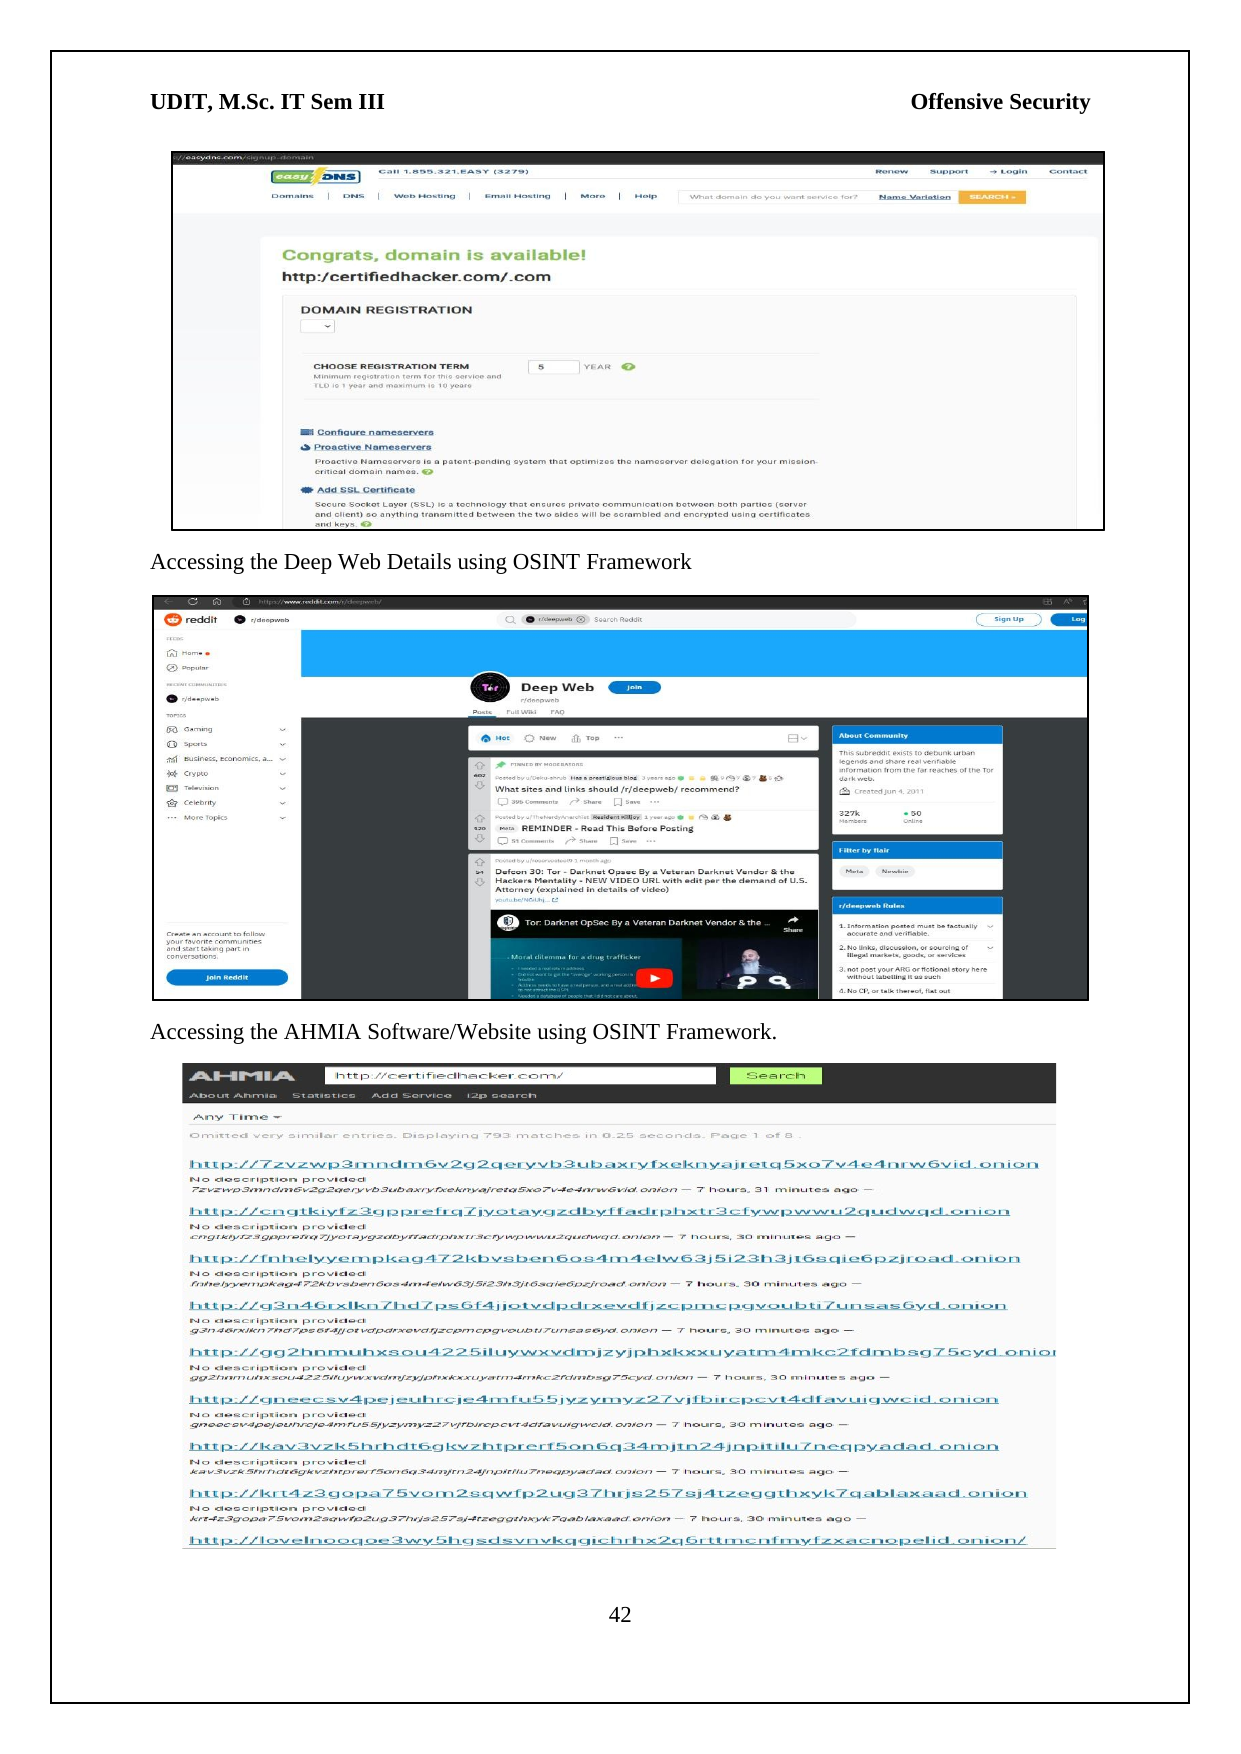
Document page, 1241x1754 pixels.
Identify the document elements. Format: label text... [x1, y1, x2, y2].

text Accessing the Deep Web Details using OSINT Framework [150, 548, 1144, 574]
picture [173, 153, 1103, 529]
text Accessing the AHMIA Software/Website using OSINT Framework. [150, 607, 1144, 1044]
picture [154, 597, 1087, 607]
picture [182, 1063, 1057, 1549]
